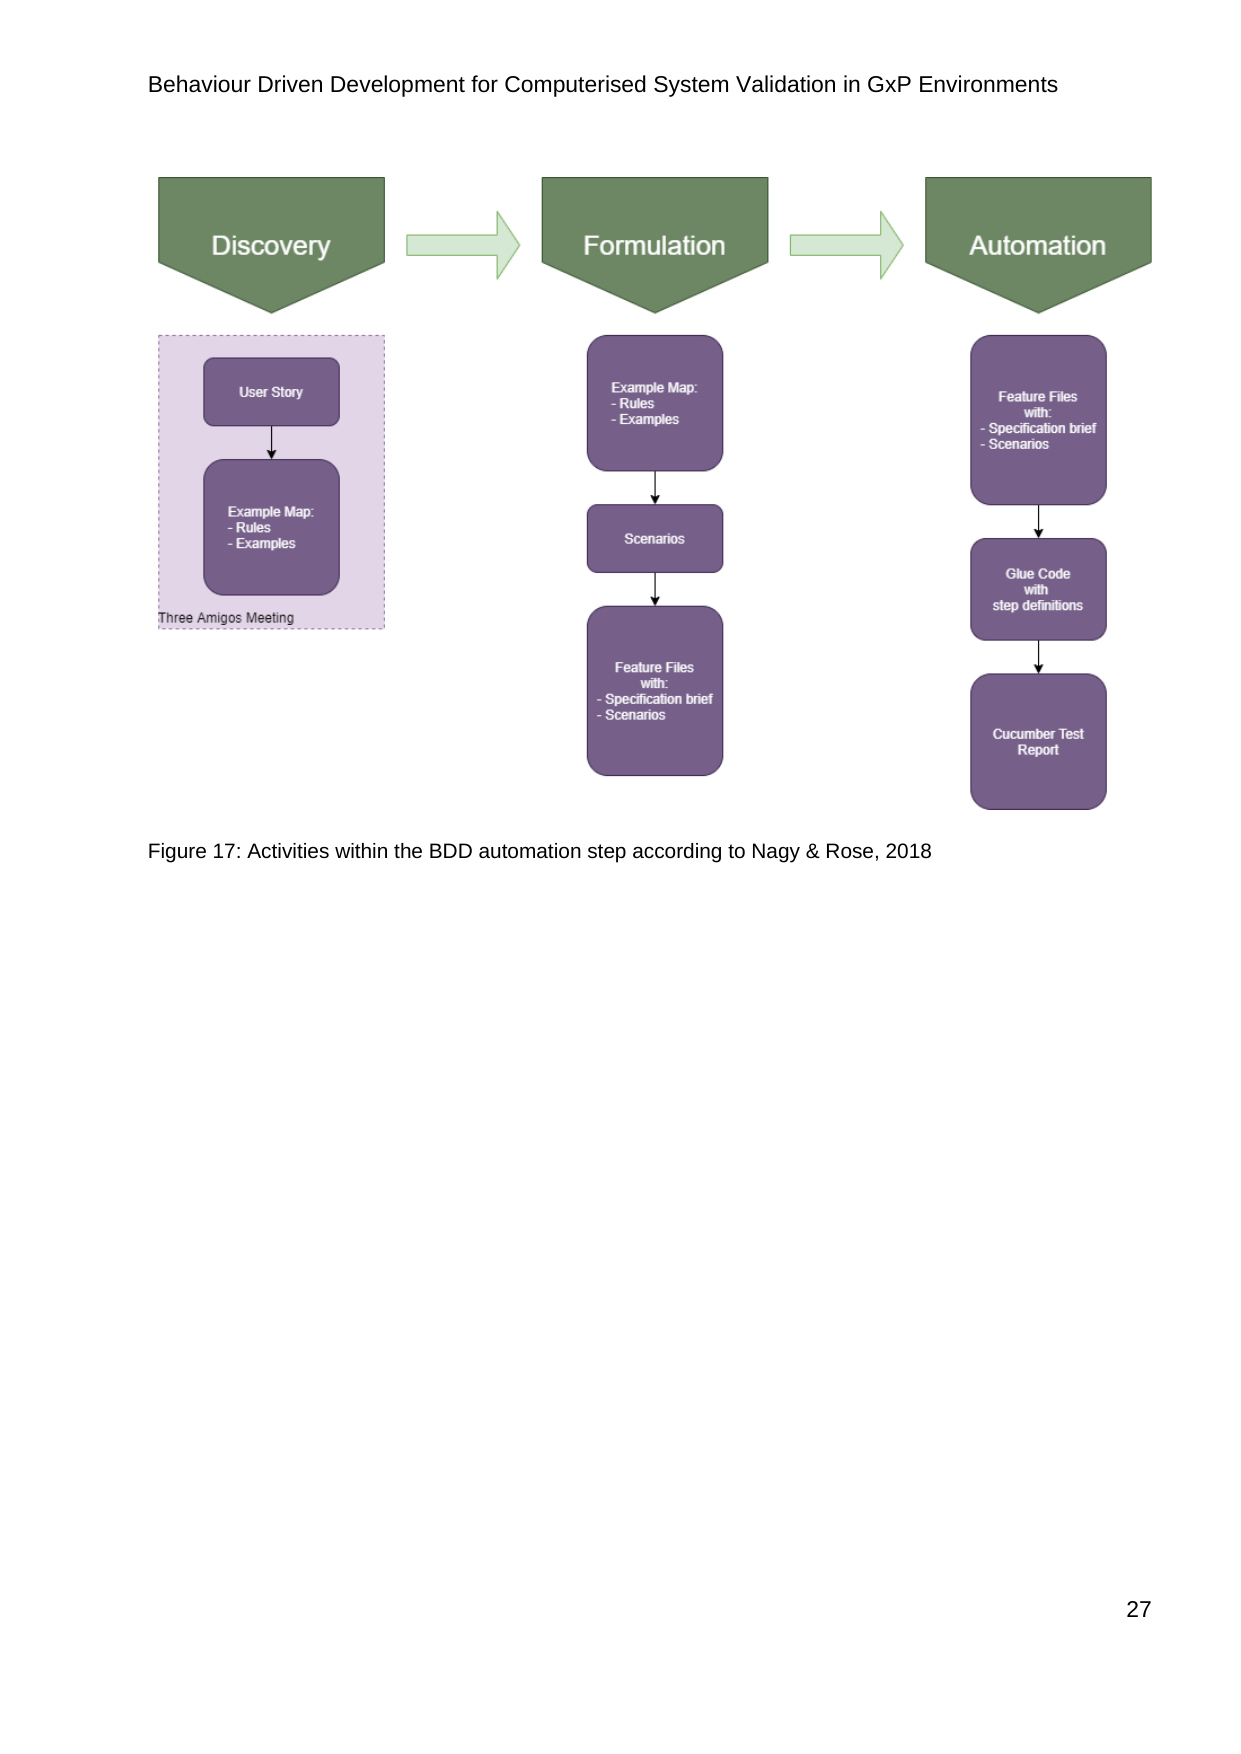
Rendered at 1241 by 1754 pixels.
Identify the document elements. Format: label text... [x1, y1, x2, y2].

picture [147, 177, 1152, 810]
text Figure 17: Activities within the BDD automation step according to Nagy & Rose, 2018 [148, 835, 1152, 864]
